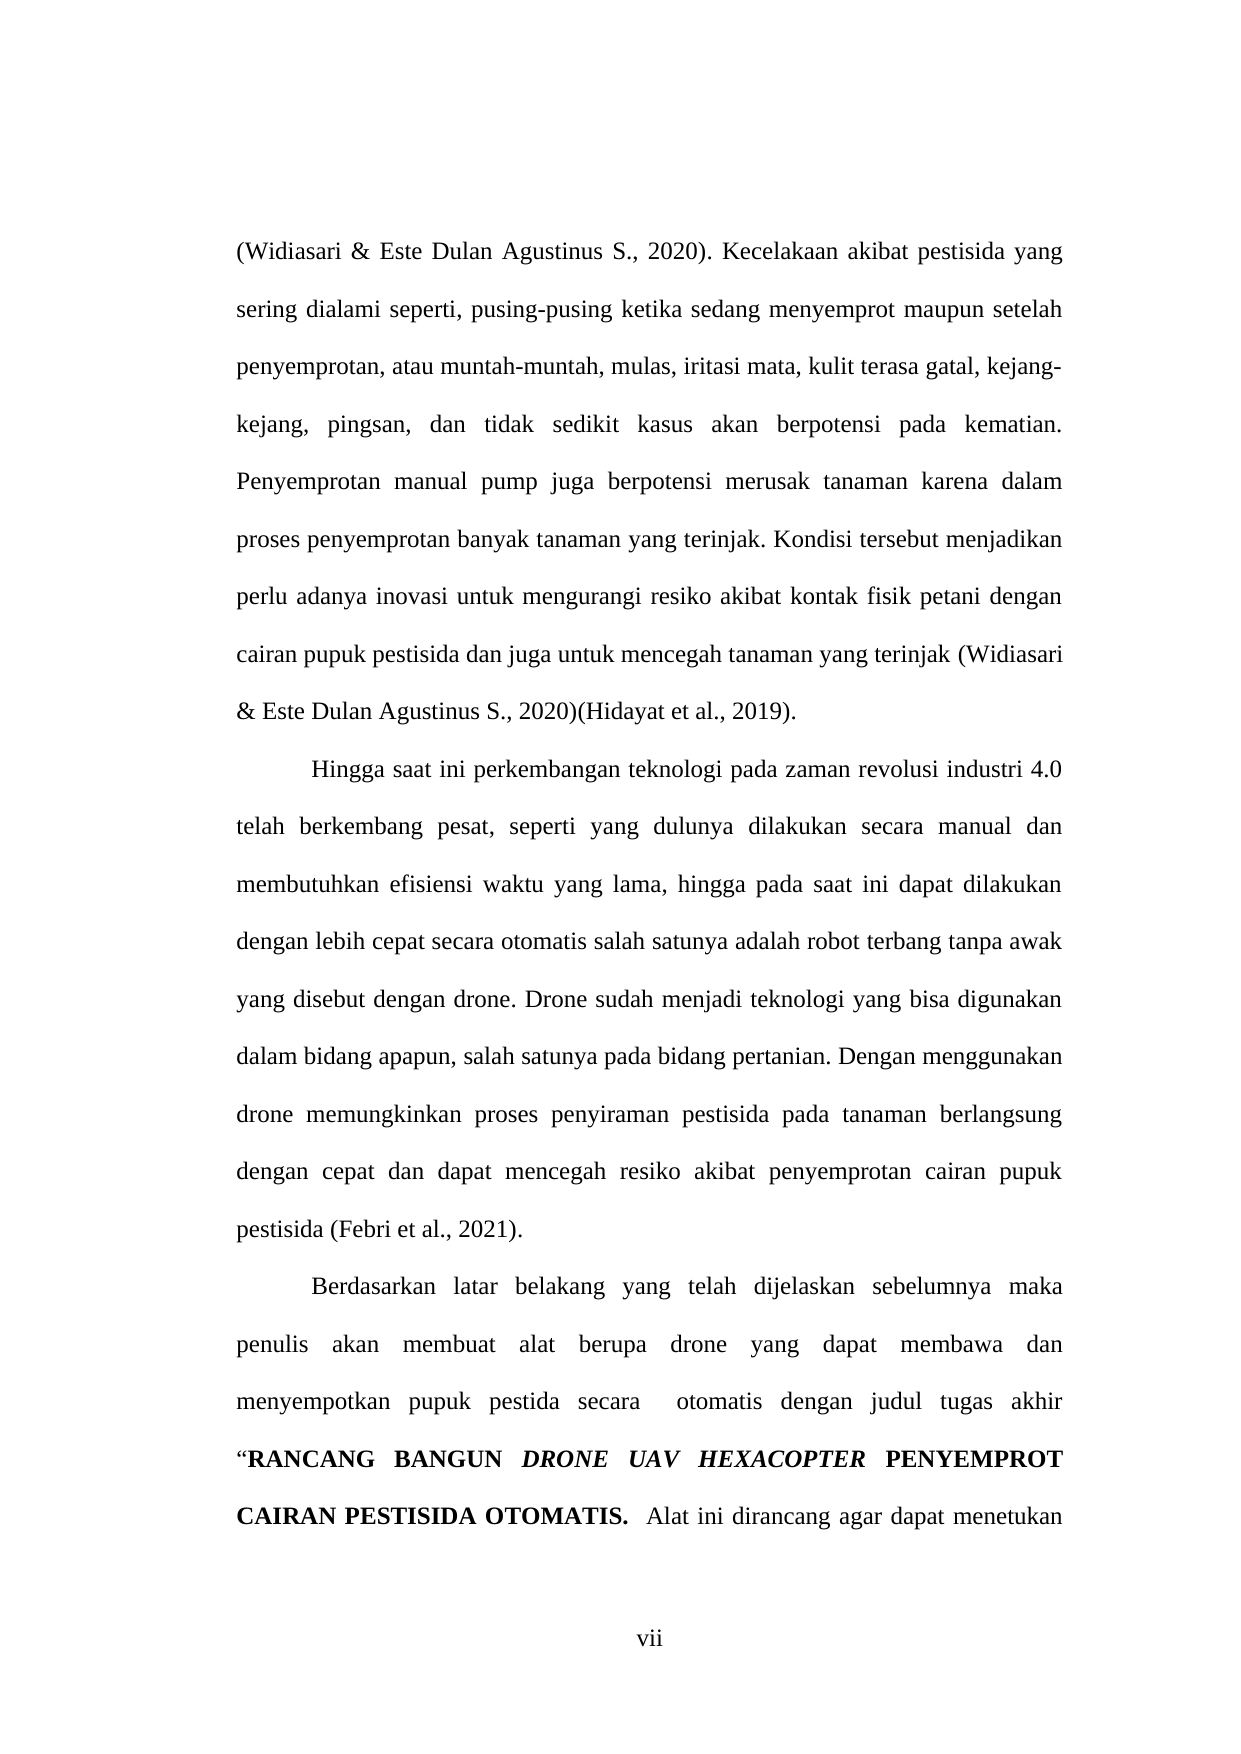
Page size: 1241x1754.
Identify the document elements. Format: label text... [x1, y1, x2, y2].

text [236, 236, 1063, 725]
text Hingga saat ini perkembangan teknologi pada zaman revolusi industri 4.0 telah berkembang pesat, seperti yang dulunya dilakukan secara manual dan membutuhkan efisiensi waktu yang lama, hingga pada saat ini dapat dilakukan dengan lebih cepat secara otomatis salah satunya adalah robot terbang tanpa awak yang disebut dengan drone. Drone sudah menjadi teknologi yang bisa digunakan dalam bidang apapun, salah satunya pada bidang pertanian. Dengan menggunakan drone memungkinkan proses penyiraman pestisida pada tanaman berlangsung dengan cepat dan dapat mencegah resiko akibat penyemprotan cairan pupuk pestisida (Febri et al., 2021). [236, 754, 1063, 1242]
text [236, 1271, 1063, 1530]
